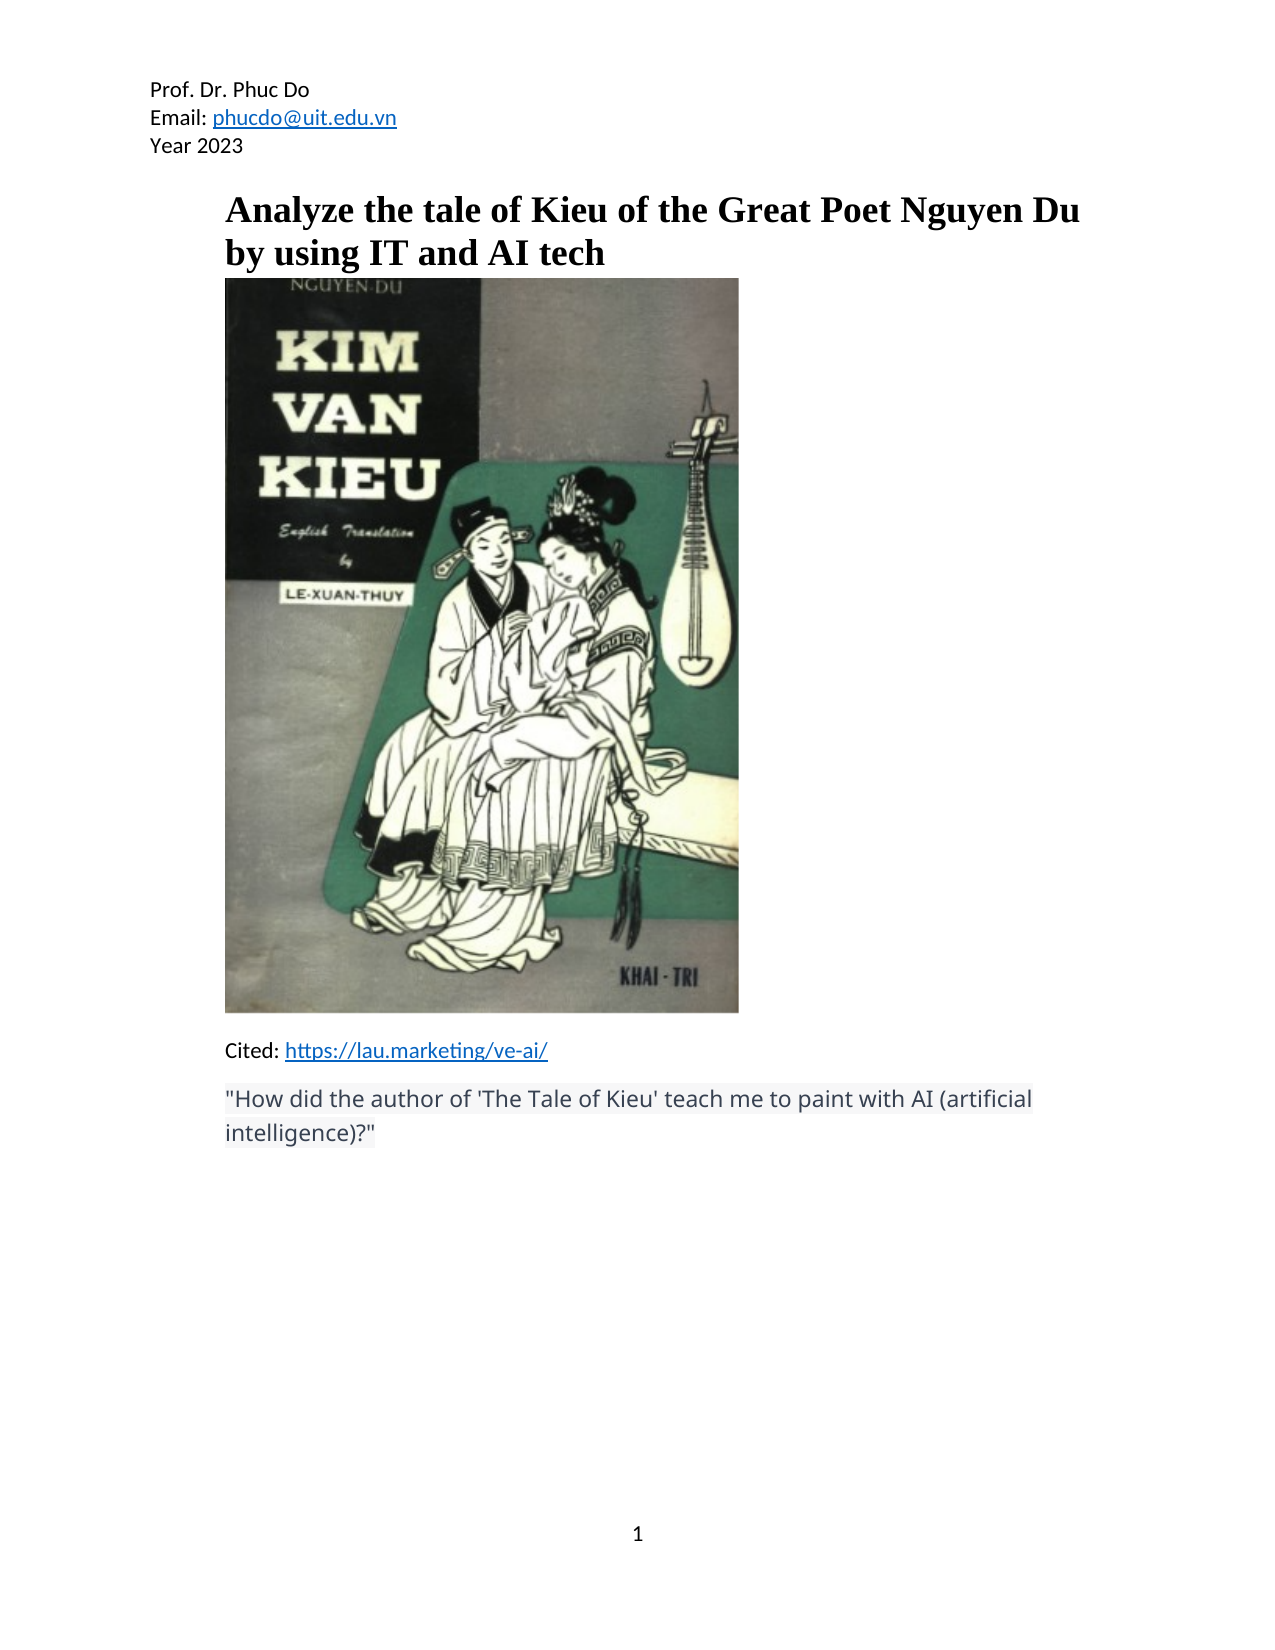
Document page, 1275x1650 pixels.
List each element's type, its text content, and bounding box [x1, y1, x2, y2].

text "How did the author of 'The Tale of Kieu' teach me to paint with AI (artificial intelligence)?" [225, 1083, 1125, 1148]
picture [225, 278, 739, 1018]
text Cited: https://lau.marketing/ve-ai/ [225, 1036, 1125, 1064]
subtitle Analyze the tale of Kieu of the Great Poet Nguyen Du by using IT and AI tech [225, 187, 1125, 273]
